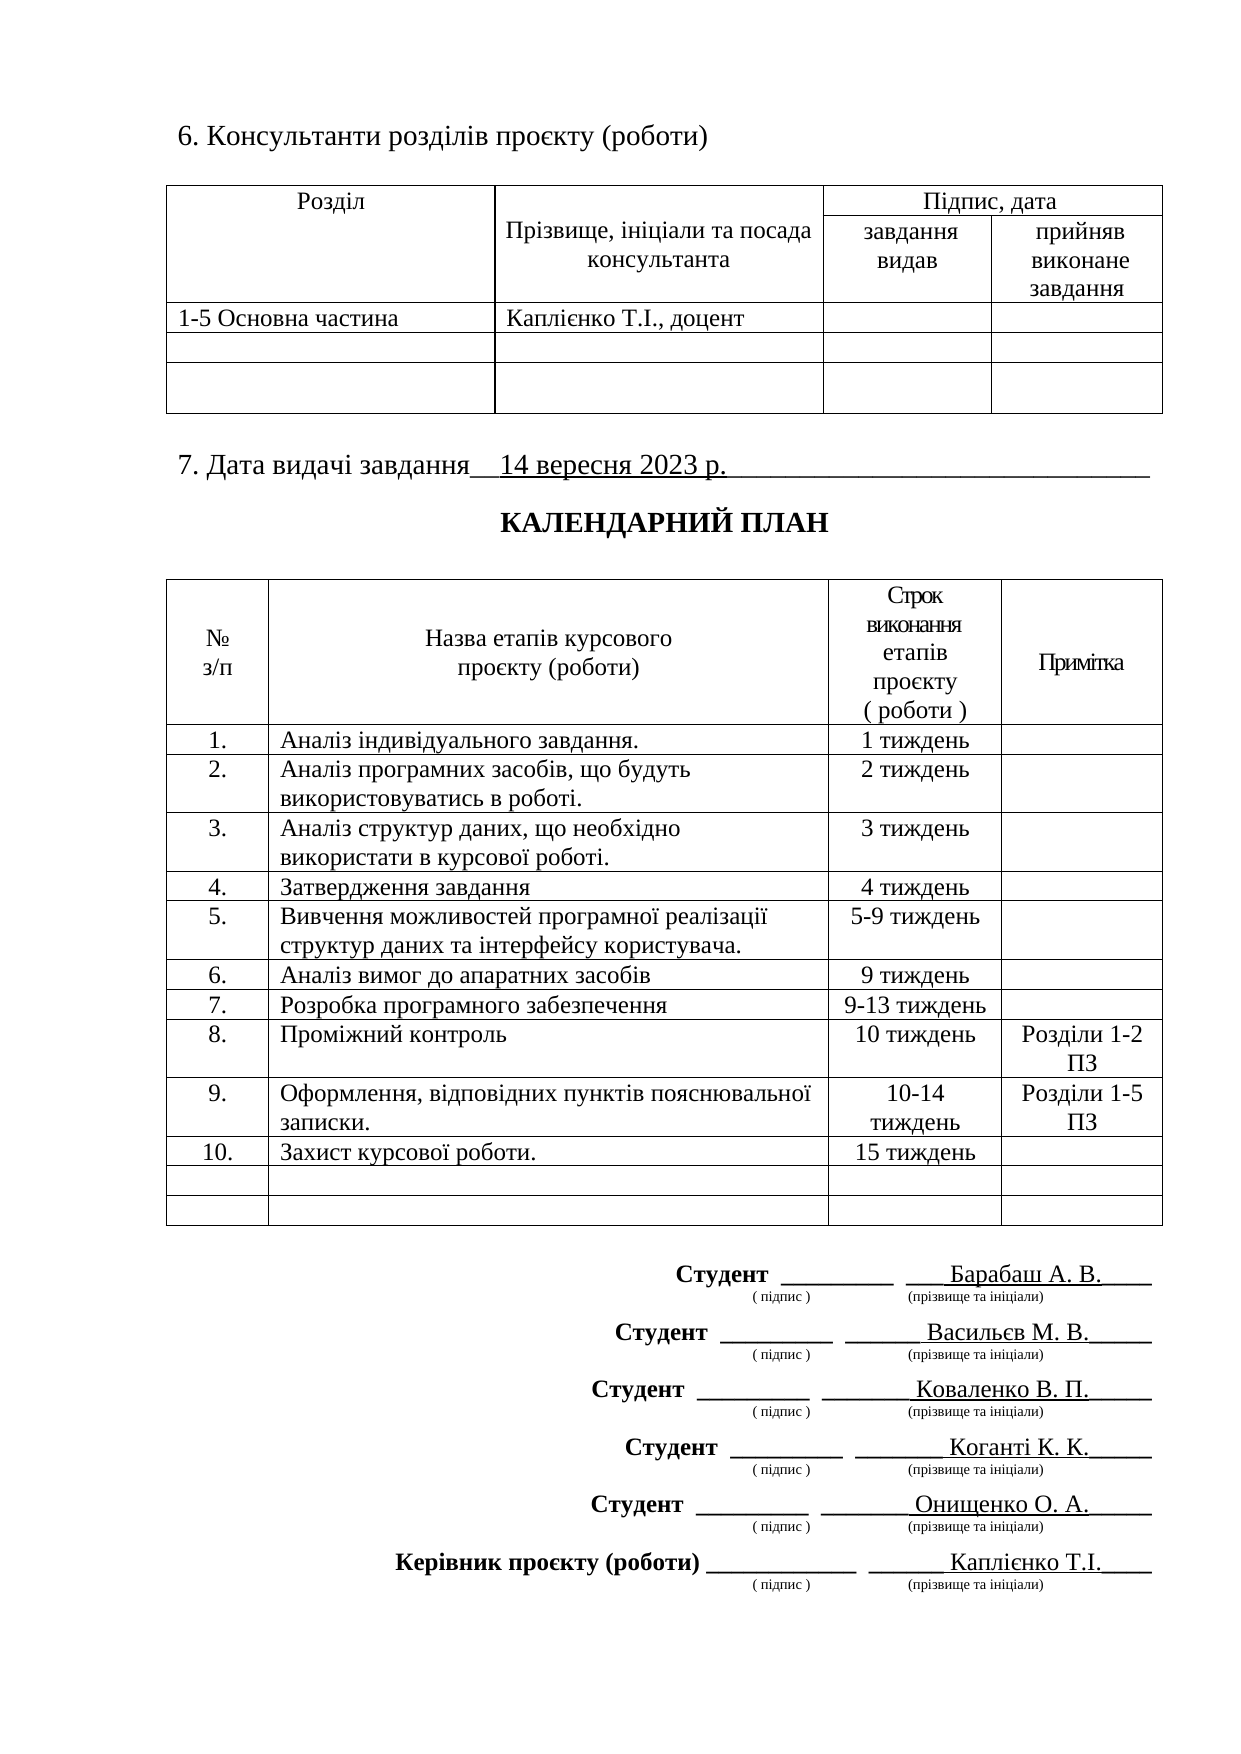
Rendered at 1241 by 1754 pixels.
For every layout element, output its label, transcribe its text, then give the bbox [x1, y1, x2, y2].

table_cell 2. [167, 755, 268, 812]
text ( підпис ) (прізвище та ініціали) [177, 1576, 1152, 1604]
text Студент _________ ______ Васильєв М. В._____ [177, 1317, 1152, 1346]
text ( підпис ) (прізвище та ініціали) [177, 1288, 1152, 1317]
table_cell [1002, 1137, 1162, 1165]
table_cell 2 тиждень [829, 755, 1001, 812]
table_cell [992, 333, 1162, 362]
text 6. Консультанти розділів проєкту (роботи) [177, 118, 1152, 152]
table_cell [496, 363, 823, 412]
table_cell 10 тиждень [829, 1020, 1001, 1077]
table_header Строк виконання етапів проєкту ( роботи ) [829, 580, 1001, 724]
table_cell 10. [167, 1137, 268, 1165]
table_cell Затвердження завдання [269, 872, 828, 900]
table_cell [992, 363, 1162, 412]
table_cell 6. [167, 960, 268, 989]
text 7. Дата видачі завдання__14 вересня 2023 р._____________________________ [177, 447, 1152, 481]
table_cell [167, 1166, 268, 1195]
table_cell 1-5 Основна частина [167, 303, 494, 332]
table_header Підпис, дата [824, 186, 1162, 215]
table_cell прийняв виконане завдання [992, 216, 1162, 302]
table_cell 9. [167, 1078, 268, 1136]
table_cell [1002, 901, 1162, 959]
table_cell [992, 303, 1162, 332]
table_cell [829, 1196, 1001, 1225]
table_cell 7. [167, 990, 268, 1018]
table_cell 10-14 тиждень [829, 1078, 1001, 1136]
table_cell 3 тиждень [829, 813, 1001, 871]
table_header Примітка [1002, 580, 1162, 724]
table_cell [269, 1196, 828, 1225]
table_cell [824, 333, 991, 362]
table_cell [1002, 960, 1162, 989]
text Студент _________ _______ Онищенко О. А._____ [177, 1489, 1152, 1518]
text Керівник проєкту (роботи) ____________ ______ Каплієнко Т.І.____ [177, 1547, 1152, 1576]
table_cell Аналіз вимог до апаратних засобів [269, 960, 828, 989]
table_header Прізвище, ініціали та посада консультанта [496, 186, 823, 302]
table_cell 5. [167, 901, 268, 959]
text ( підпис ) (прізвище та ініціали) [177, 1346, 1152, 1374]
table_cell Оформлення, відповідних пунктів пояснювальної записки. [269, 1078, 828, 1136]
text ( підпис ) (прізвище та ініціали) [177, 1461, 1152, 1489]
table_cell Розділи 1-2 ПЗ [1002, 1020, 1162, 1077]
table_cell 9-13 тиждень [829, 990, 1001, 1018]
table_cell 8. [167, 1020, 268, 1077]
table_header № з/п [167, 580, 268, 724]
table_cell [167, 333, 494, 362]
table_cell Захист курсової роботи. [269, 1137, 828, 1165]
table_cell [1002, 1196, 1162, 1225]
table_header Розділ [167, 186, 494, 302]
table_cell [829, 1166, 1001, 1195]
text ( підпис ) (прізвище та ініціали) [177, 1518, 1152, 1547]
text Студент _________ _______ Коганті К. К._____ [177, 1432, 1152, 1461]
table_cell [1002, 990, 1162, 1018]
text Студент _________ ___ Барабаш А. В.____ [177, 1259, 1152, 1288]
table_cell [824, 363, 991, 412]
table_cell [824, 303, 991, 332]
table_cell Аналіз структур даних, що необхідно використати в курсової роботі. [269, 813, 828, 871]
table_cell [1002, 725, 1162, 753]
table_cell 1. [167, 725, 268, 753]
table_cell [1002, 1166, 1162, 1195]
table_cell 15 тиждень [829, 1137, 1001, 1165]
text КАЛЕНДАРНИЙ ПЛАН [177, 506, 1152, 539]
table_cell 3. [167, 813, 268, 871]
text Студент _________ _______ Коваленко В. П._____ [177, 1374, 1152, 1403]
table_cell Аналіз програмних засобів, що будуть використовуватись в роботі. [269, 755, 828, 812]
table_cell [1002, 813, 1162, 871]
table_header Назва етапів курсового проєкту (роботи) [269, 580, 828, 724]
table_cell [496, 333, 823, 362]
table_cell завдання видав [824, 216, 991, 302]
table_cell Проміжний контроль [269, 1020, 828, 1077]
text ( підпис ) (прізвище та ініціали) [177, 1403, 1152, 1432]
table_cell 5-9 тиждень [829, 901, 1001, 959]
table_cell Аналіз індивідуального завдання. [269, 725, 828, 753]
table_cell [167, 363, 494, 412]
table_cell 4. [167, 872, 268, 900]
table_cell 9 тиждень [829, 960, 1001, 989]
table_cell [1002, 755, 1162, 812]
table_cell Вивчення можливостей програмної реалізації структур даних та інтерфейсу користувача. [269, 901, 828, 959]
table_cell Каплієнко Т.І., доцент [496, 303, 823, 332]
table_cell 1 тиждень [829, 725, 1001, 753]
table_cell Розділи 1-5 ПЗ [1002, 1078, 1162, 1136]
table_cell [1002, 872, 1162, 900]
table_cell [167, 1196, 268, 1225]
table_cell 4 тиждень [829, 872, 1001, 900]
table_cell [269, 1166, 828, 1195]
table_cell Розробка програмного забезпечення [269, 990, 828, 1018]
